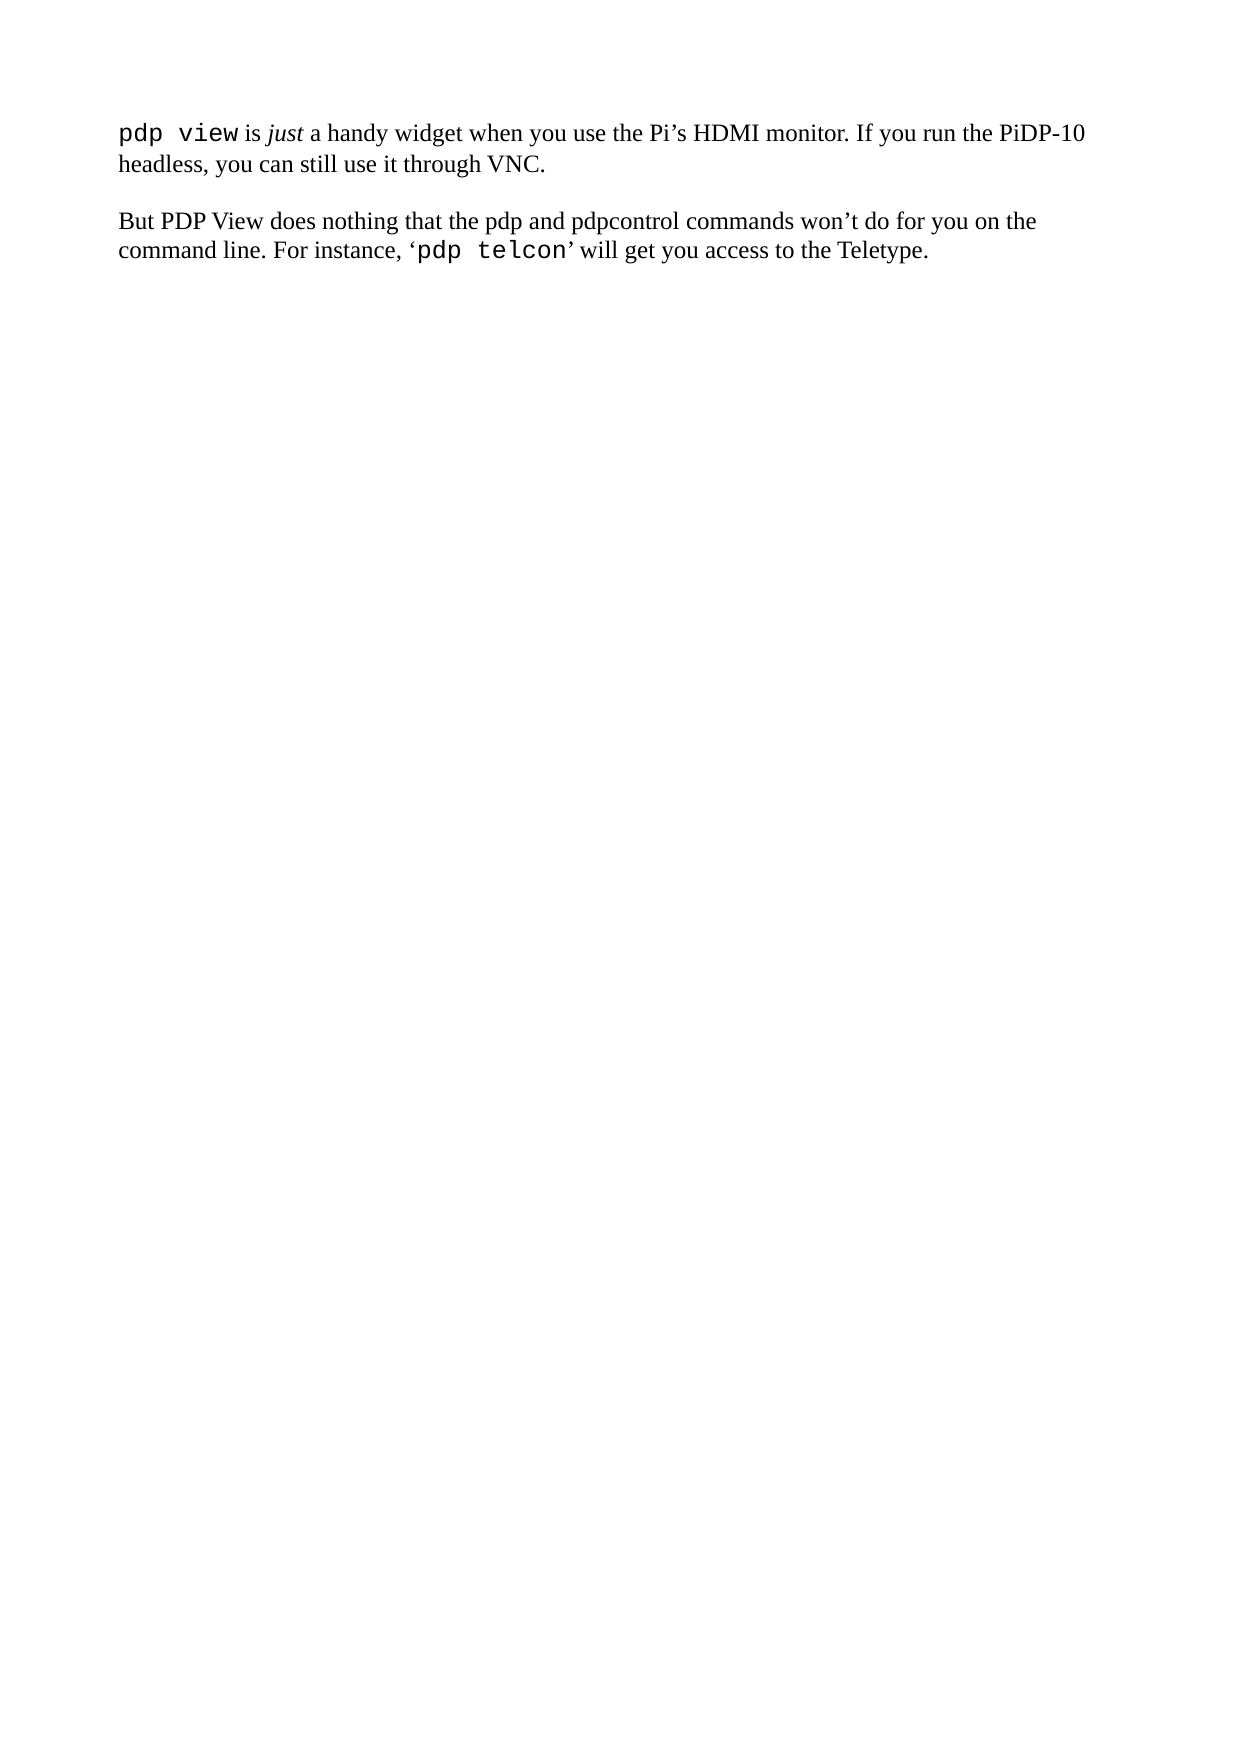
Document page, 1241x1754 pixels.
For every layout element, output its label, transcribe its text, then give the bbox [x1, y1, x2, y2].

text But PDP View does nothing that the pdp and pdpcontrol commands won’t do for you on the command line. For instance, ‘pdp telcon’ will get you access to the Teletype. [118, 206, 1122, 266]
text pdp view is just a handy widget when you use the Pi’s HDMI monitor. If you run the PiDP-10 headless, you can still use it through VNC. [118, 118, 1122, 178]
